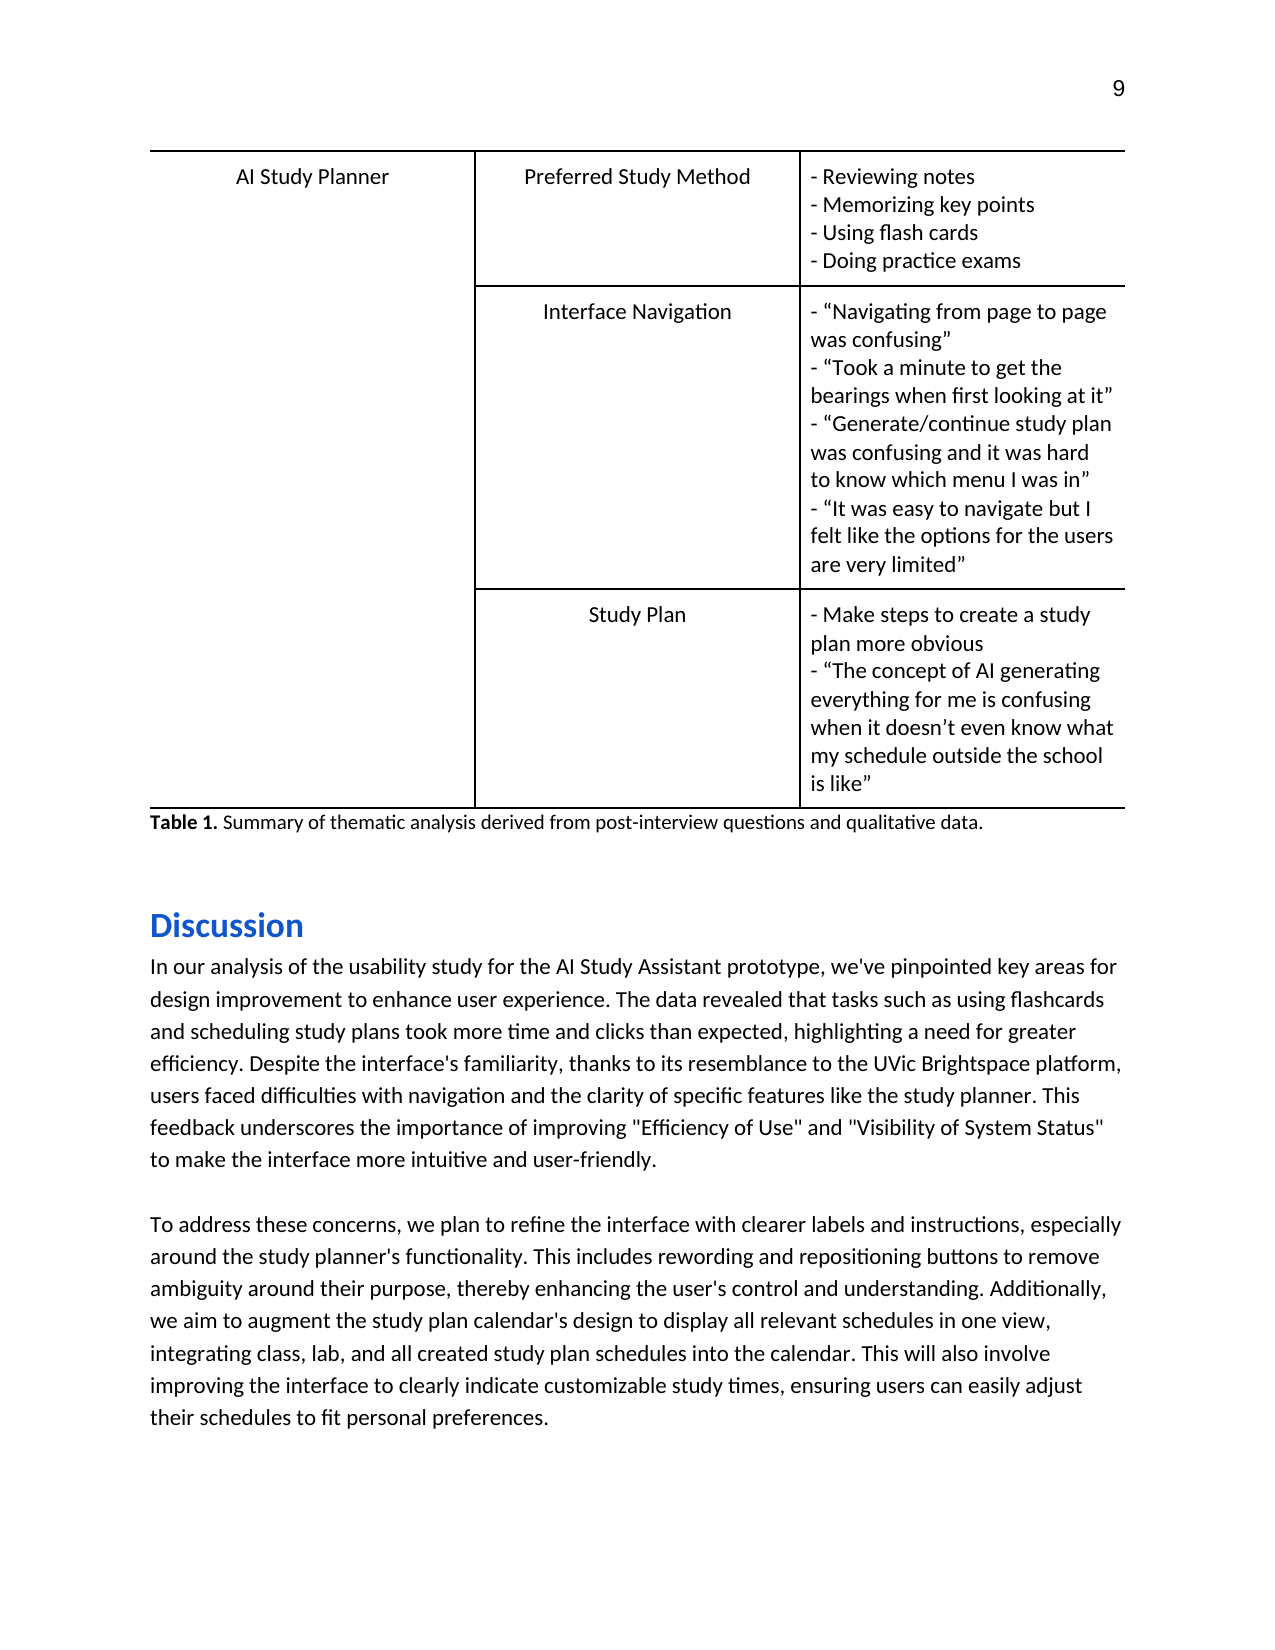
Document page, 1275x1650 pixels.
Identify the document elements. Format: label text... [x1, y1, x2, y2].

text Table 1. Summary of thematic analysis derived from post-interview questions and qualitative data. [150, 809, 1125, 835]
text To address these concerns, we plan to refine the interface with clearer labels and instructions, especially around the study planner's functionality. This includes rewording and repositioning buttons to remove ambiguity around their purpose, thereby enhancing the user's control and understanding. Additionally, we aim to augment the study plan calendar's design to display all relevant schedules in one view, integrating class, lab, and all created study plan schedules into the calendar. This will also involve improving the interface to clearly indicate customizable study times, ensuring users can easily adjust their schedules to fit personal preferences. [150, 1210, 1125, 1431]
table_cell - Make steps to create a study plan more obvious - “The concept of AI generating everything for me is confusing when it doesn’t even know what my schedule outside the school is like” [801, 590, 1125, 807]
text Discussion [150, 903, 1125, 946]
table_cell - Reviewing notes - Memorizing key points - Using flash cards - Doing practice exams [801, 152, 1125, 285]
table_cell Preferred Study Method [476, 152, 799, 285]
table_cell - “Navigating from page to page was confusing” - “Took a minute to get the bearings when first looking at it” - “Generate/continue study plan was confusing and it was hard to know which menu I was in” - “It was easy to navigate but I felt like the options for the users are very limited” [801, 287, 1125, 588]
text In our analysis of the usability study for the AI Study Assistant prototype, we've pinpointed key areas for design improvement to enhance user experience. The data revealed that tasks such as using flashcards and scheduling study plans took more time and clicks than expected, highlighting a need for greater efficiency. Despite the interface's familiarity, thanks to its resemblance to the UVic Brightspace platform, users faced difficulties with navigation and the clarity of specific features like the study planner. This feedback underscores the importance of improving "Efficiency of Use" and "Visibility of System Status" to make the interface more intuitive and user-friendly. [150, 952, 1125, 1174]
table_cell Study Plan [476, 590, 799, 807]
table_cell Interface Navigation [476, 287, 799, 588]
table_cell AI Study Planner [150, 152, 474, 807]
